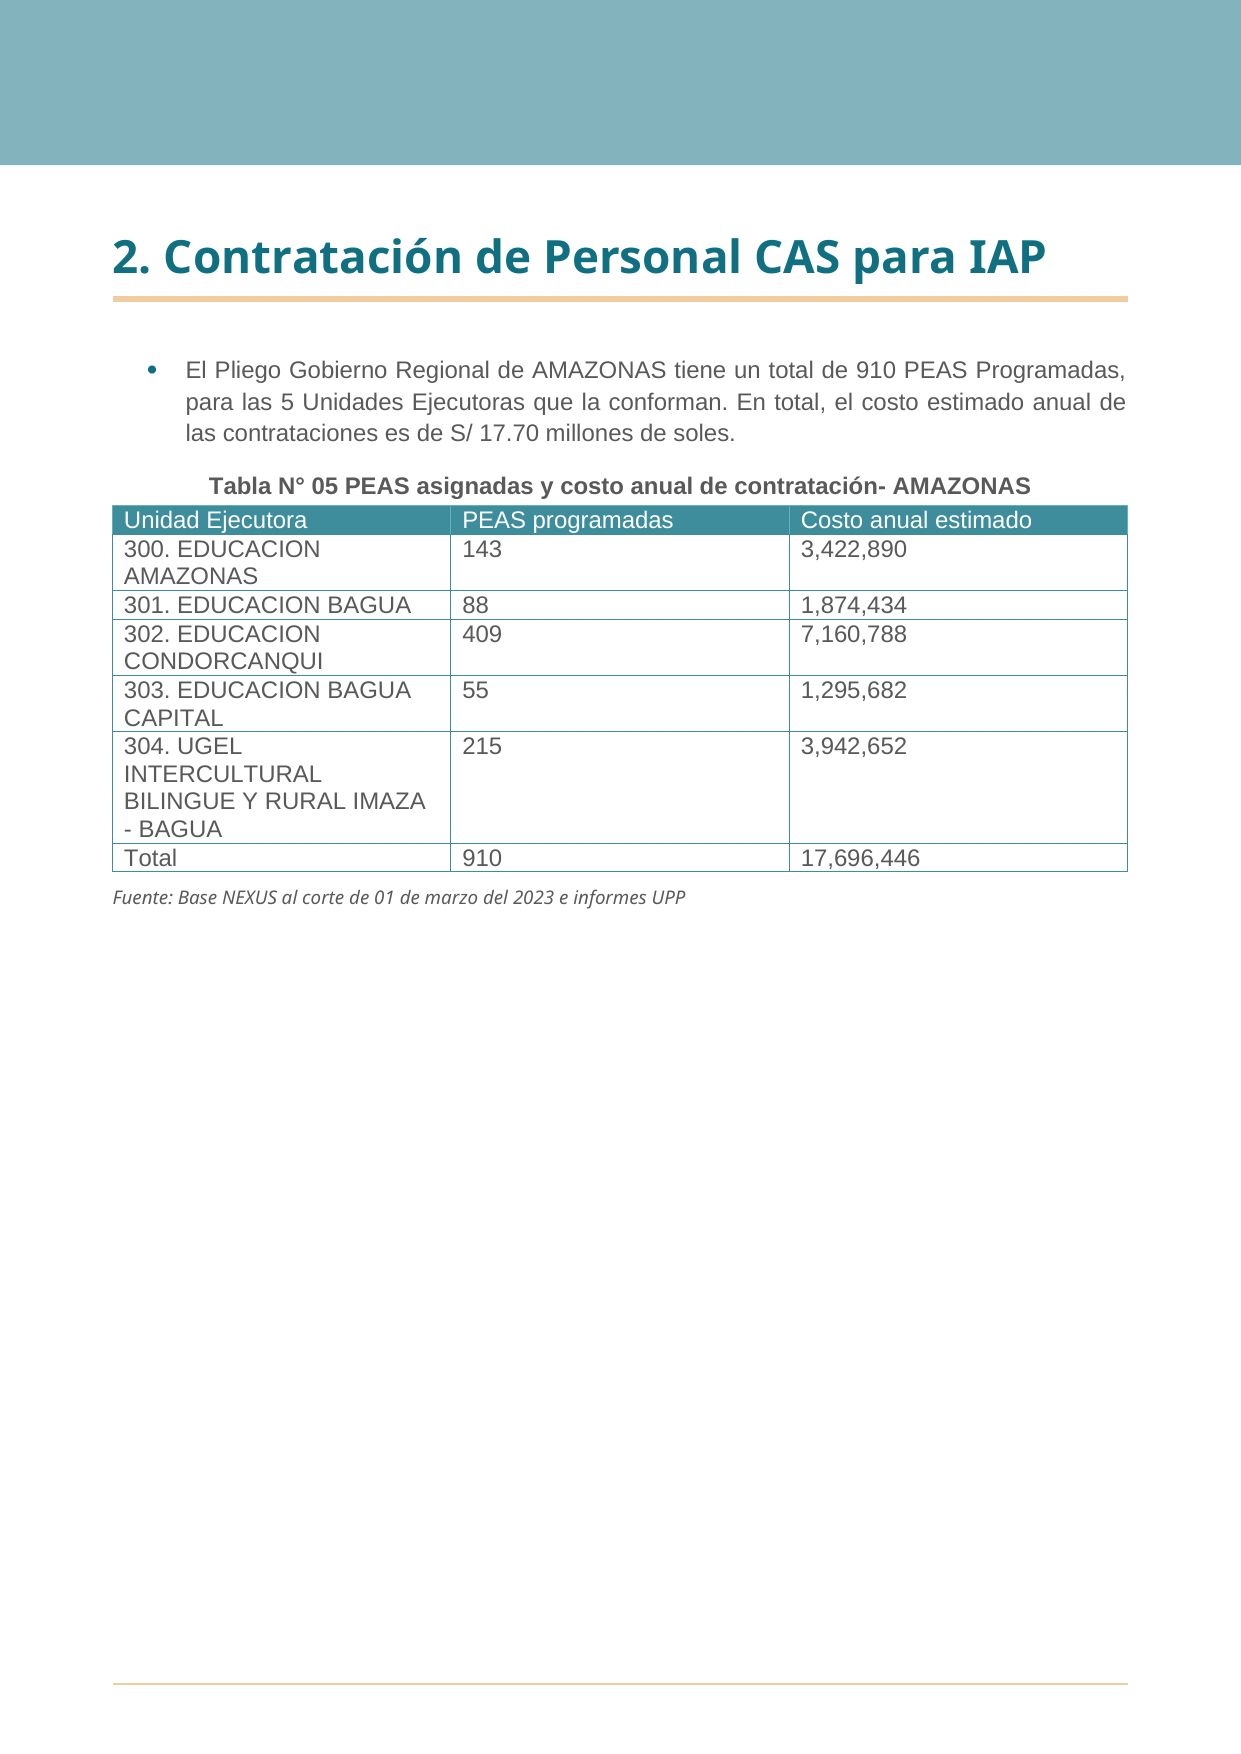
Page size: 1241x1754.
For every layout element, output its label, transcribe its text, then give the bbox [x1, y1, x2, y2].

table_header Unidad Ejecutora [113, 506, 450, 534]
table_cell 304. UGEL INTERCULTURAL BILINGUE Y RURAL IMAZA - BAGUA [113, 732, 450, 842]
table_cell 7,160,788 [790, 620, 1127, 675]
table_cell 3,942,652 [790, 732, 1127, 842]
text Fuente: Base NEXUS al corte de 01 de marzo del 2023 e informes UPP [112, 885, 1128, 910]
table_cell 143 [451, 535, 789, 590]
table_cell 302. EDUCACION CONDORCANQUI [113, 620, 450, 675]
text Tabla N° 05 PEAS asignadas y costo anual de contratación- AMAZONAS [112, 472, 1128, 499]
table_cell 303. EDUCACION BAGUA CAPITAL [113, 676, 450, 731]
table_cell 409 [451, 620, 789, 675]
subtitle 2. Contratación de Personal CAS para IAP [112, 225, 1128, 302]
table_cell Total [113, 844, 450, 871]
table_cell 1,295,682 [790, 676, 1127, 731]
table_cell 17,696,446 [790, 844, 1127, 871]
table_cell 300. EDUCACION AMAZONAS [113, 535, 450, 590]
table_header PEAS programadas [451, 506, 789, 534]
table_header Costo anual estimado [790, 506, 1127, 534]
list El Pliego Gobierno Regional de AMAZONAS tiene un total de 910 PEAS Programadas, para las 5 Unidades Ejecutoras que la conforman. En total, el costo estimado anual de las contrataciones es de S/ 17.70 millones de soles. [148, 356, 1128, 447]
table_cell 88 [451, 591, 789, 618]
table_cell 55 [451, 676, 789, 731]
table_cell 910 [451, 844, 789, 871]
table_cell 301. EDUCACION BAGUA [113, 591, 450, 618]
table_cell 3,422,890 [790, 535, 1127, 590]
table_cell 215 [451, 732, 789, 842]
table_cell 1,874,434 [790, 591, 1127, 618]
